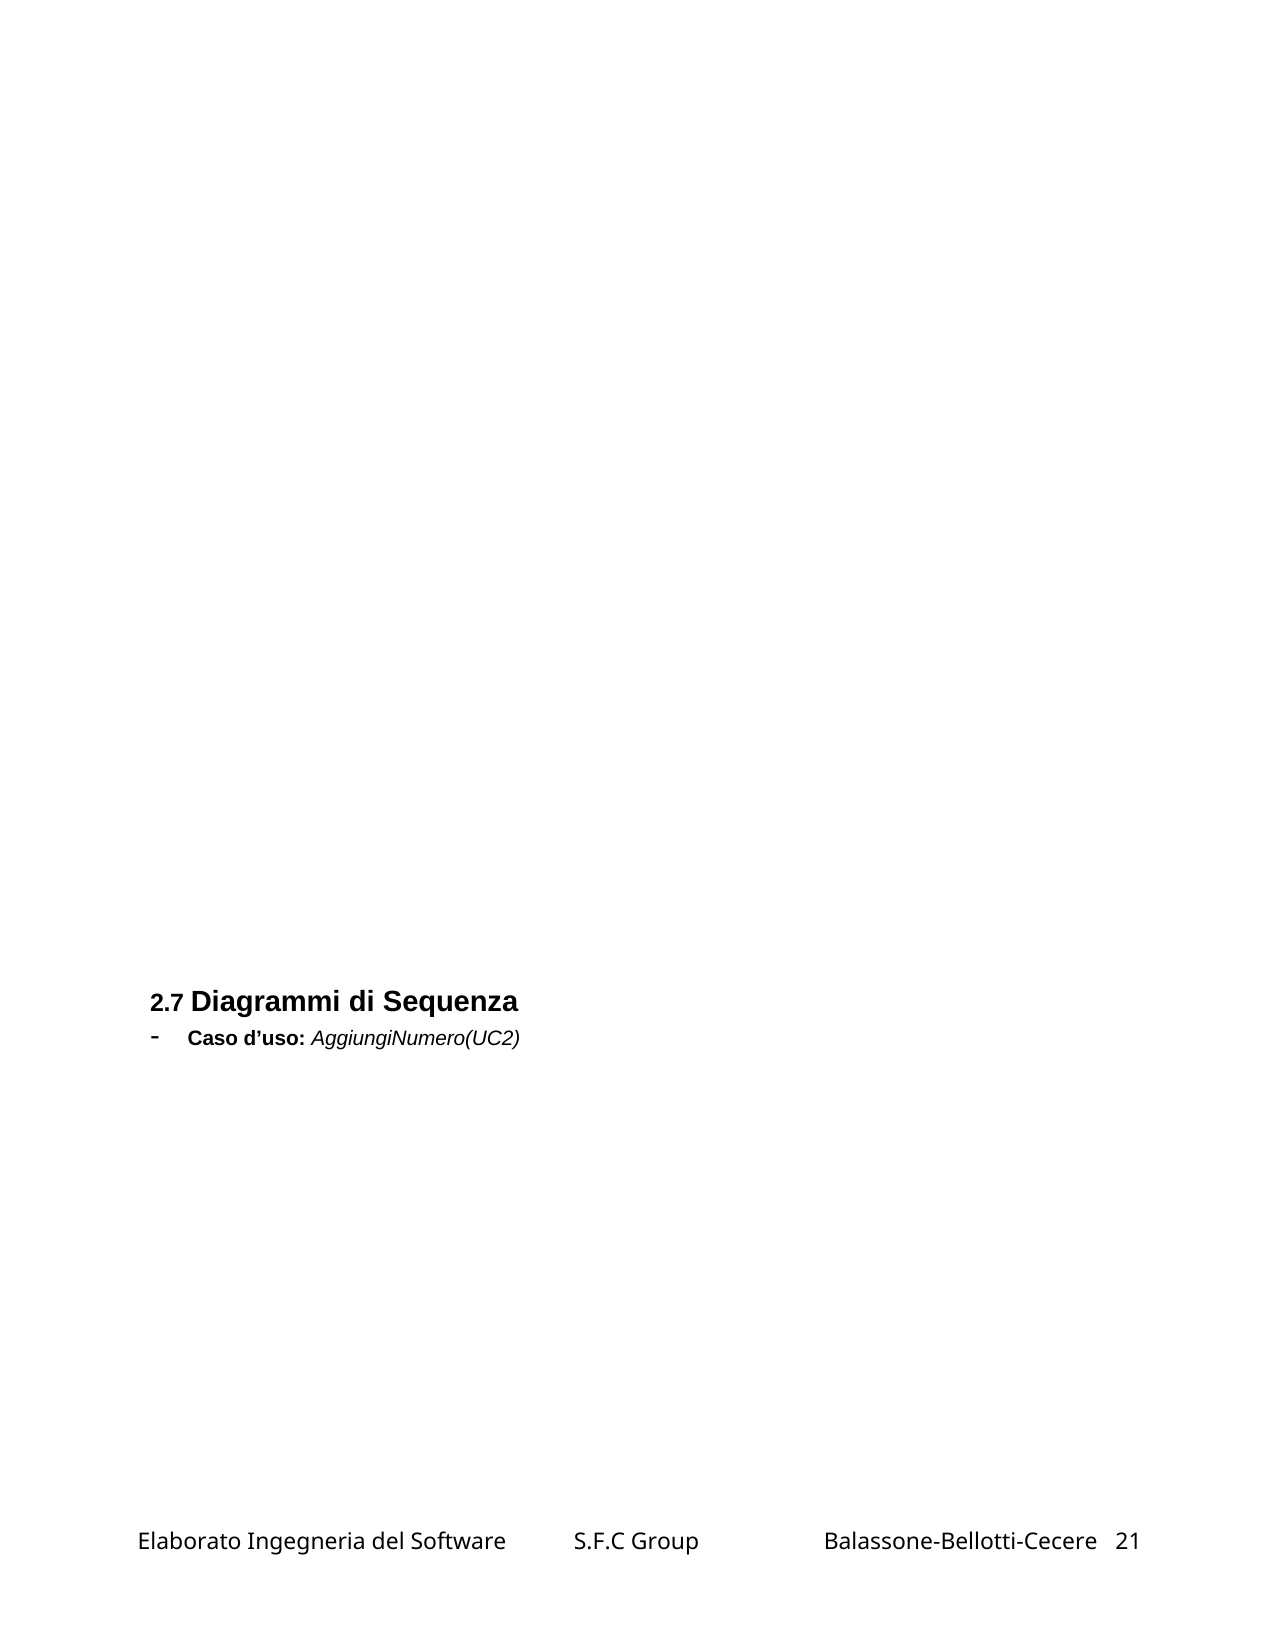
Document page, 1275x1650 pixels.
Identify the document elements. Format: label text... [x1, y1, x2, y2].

subtitle Caso d’uso: AggiungiNumero(UC2) [150, 1018, 1137, 1051]
subtitle Diagrammi di Sequenza [150, 984, 1137, 1017]
